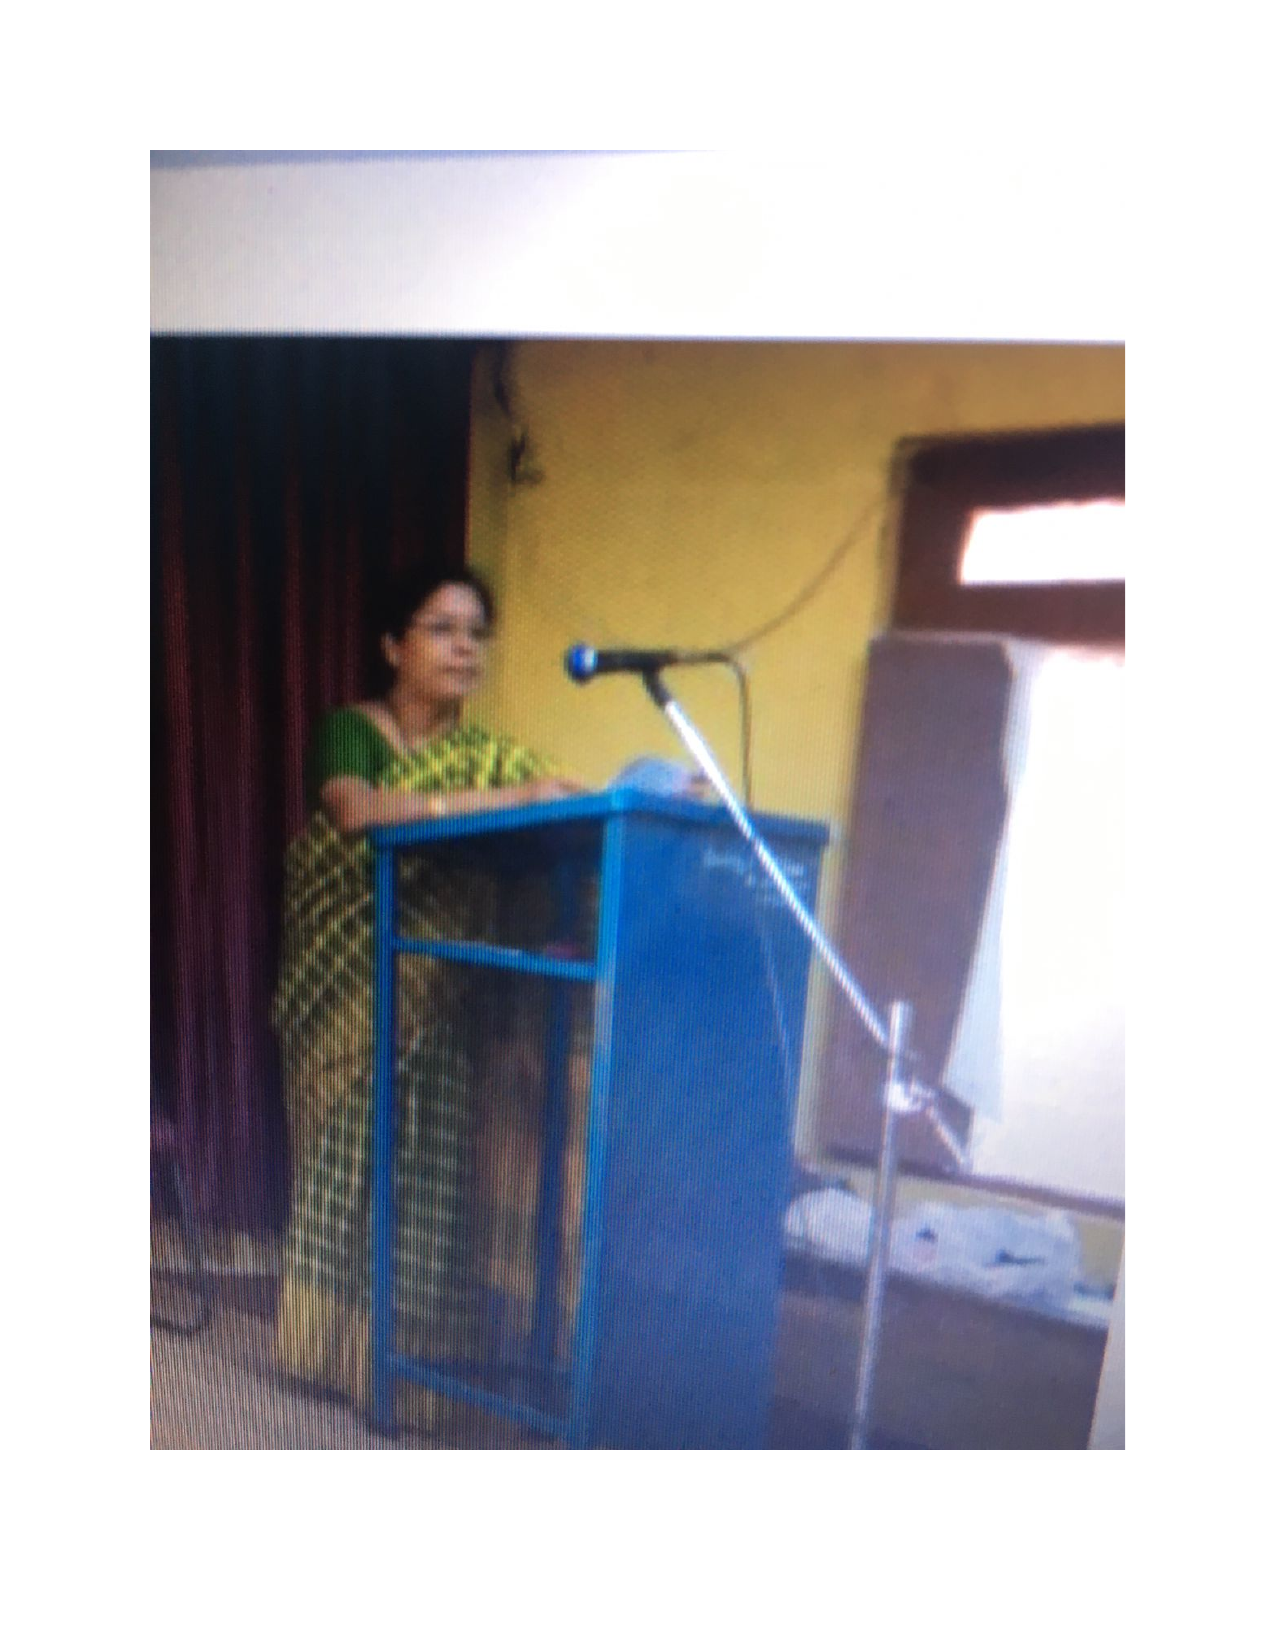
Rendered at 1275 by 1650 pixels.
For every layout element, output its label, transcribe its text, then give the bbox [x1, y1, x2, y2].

picture [150, 150, 1125, 1450]
